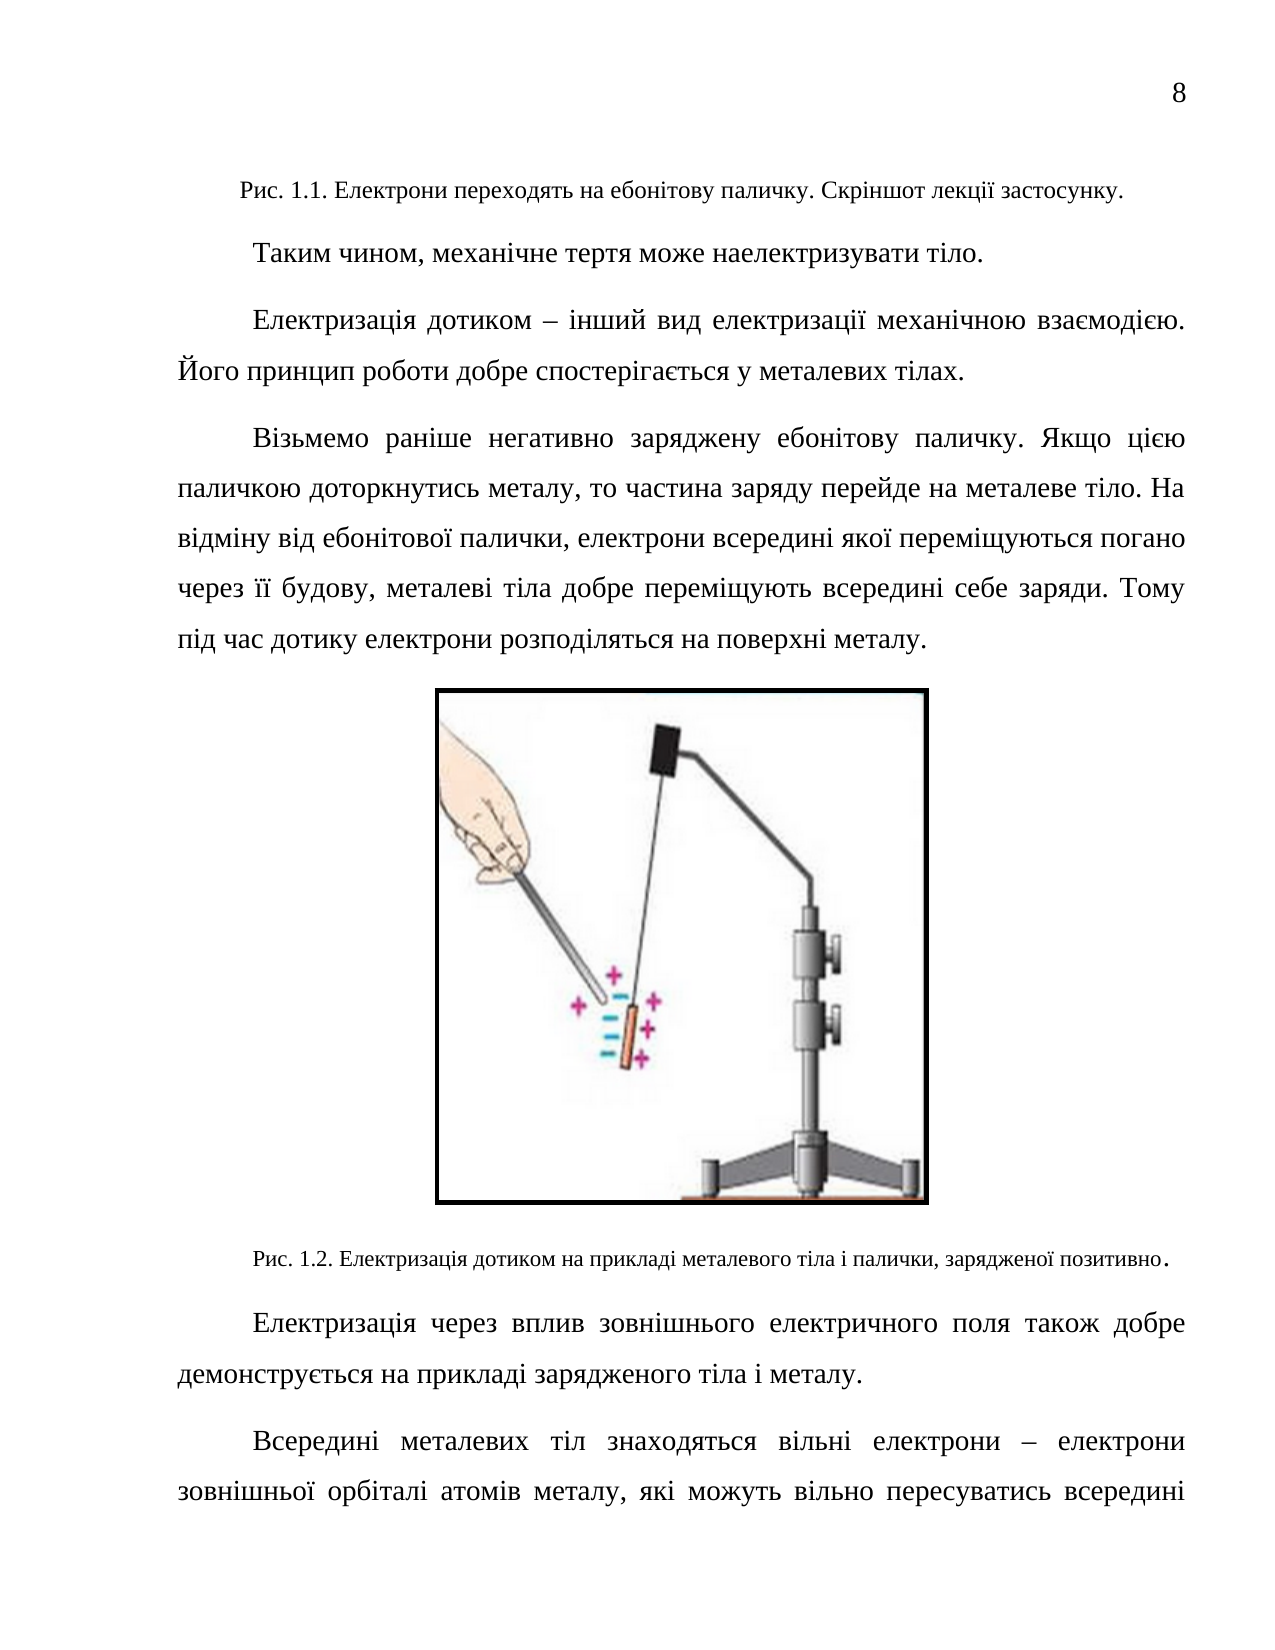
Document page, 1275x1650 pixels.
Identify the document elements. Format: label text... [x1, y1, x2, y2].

text Рис. 1.2. Електризація дотиком на прикладі металевого тіла і палички, зарядженої позитивно. [177, 1239, 1186, 1272]
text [177, 1423, 1186, 1507]
text Візьмемо раніше негативно заряджену ебонітову паличку. Якщо цією паличкою доторкнутись металу, то частина заряду перейде на металеве тіло. На відміну від ебонітової палички, електрони всередині якої переміщуються погано через її будову, металеві тіла добре переміщують всередині себе заряди. Тому під час дотику електрони розподіляться на поверхні металу. [177, 420, 1186, 654]
text Таким чином, механічне тертя може наелектризувати тіло. [177, 235, 1186, 269]
text Електризація дотиком – інший вид електризації механічною взаємодією. Його принцип роботи добре спостерігається у металевих тілах. [177, 302, 1186, 386]
text Електризація через вплив зовнішнього електричного поля також добре демонструється на прикладі зарядженого тіла і металу. [177, 1306, 1186, 1389]
text Рис. 1.1. Електрони переходять на ебонітову паличку. Скріншот лекції застосунку. [177, 176, 1186, 204]
picture [439, 693, 924, 1200]
